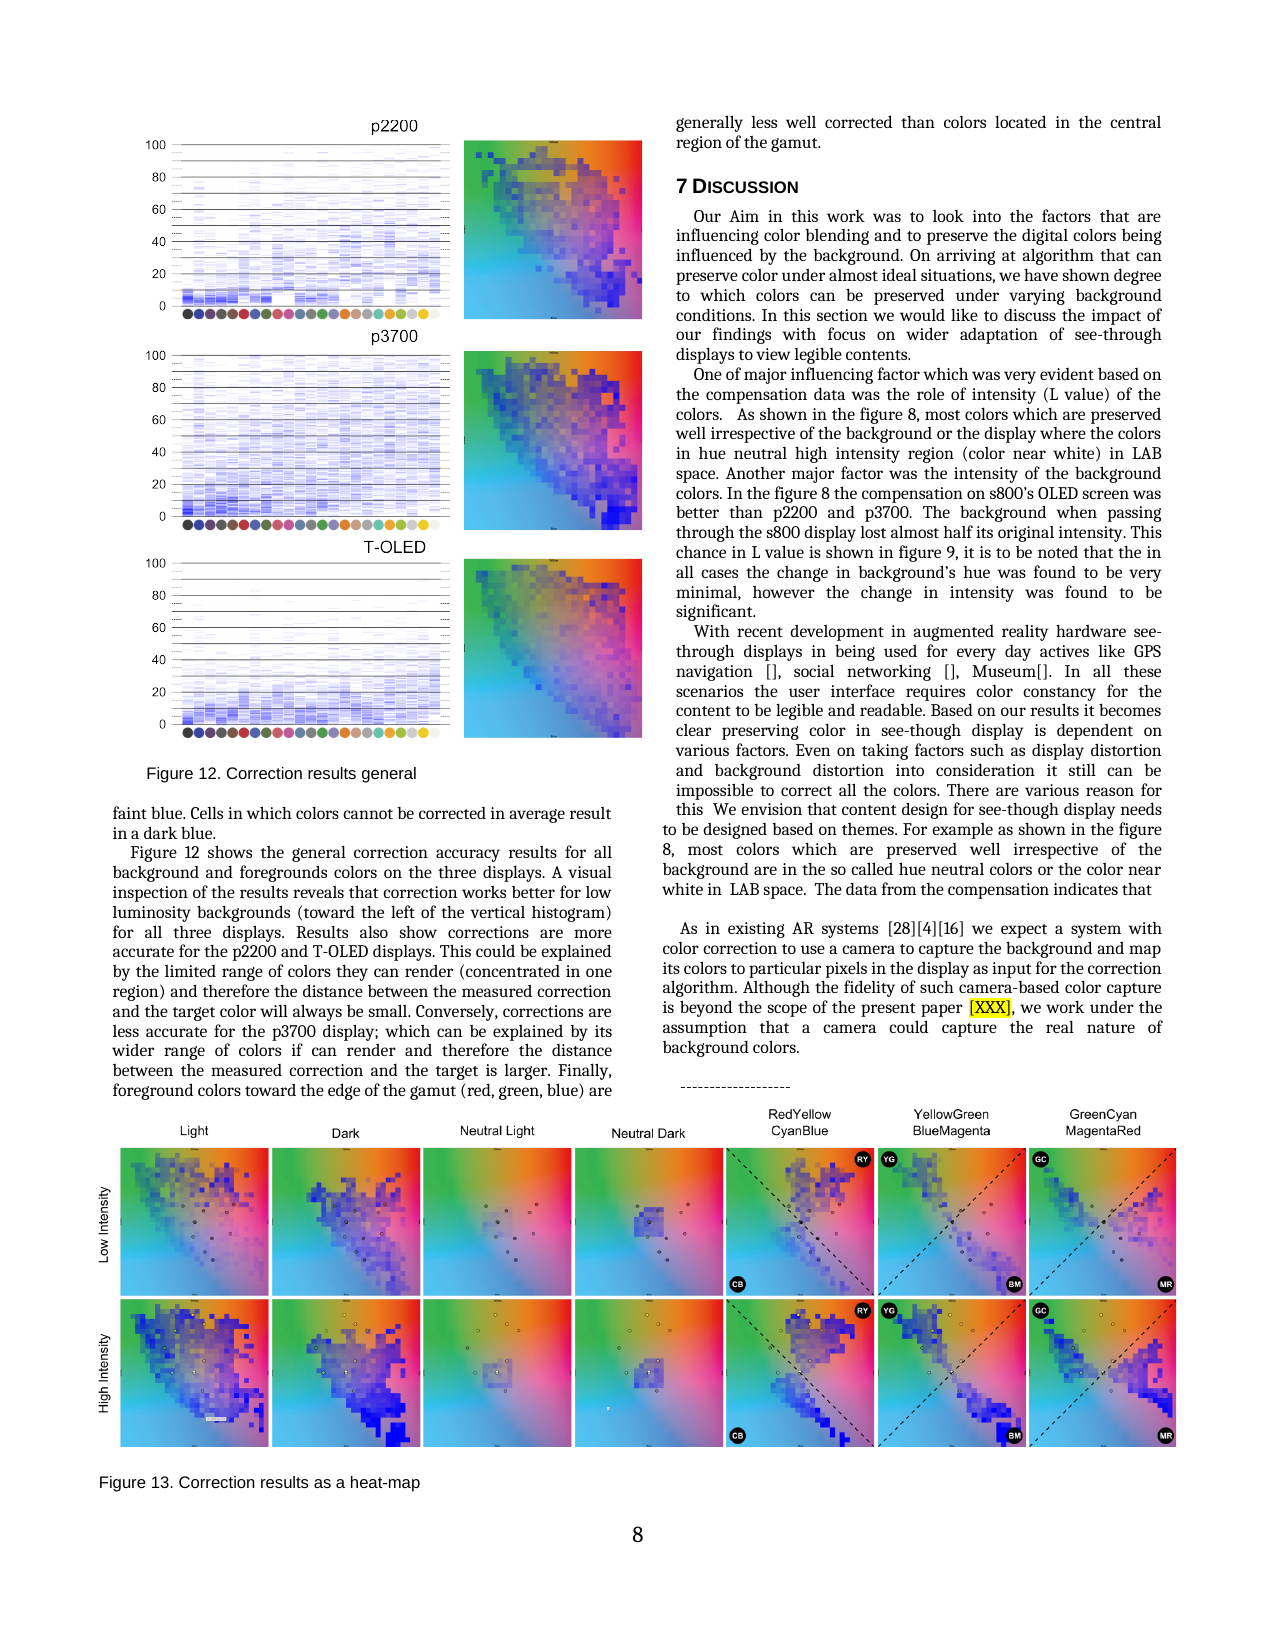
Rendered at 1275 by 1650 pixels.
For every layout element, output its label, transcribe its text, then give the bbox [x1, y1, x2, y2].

picture [98, 1109, 1177, 1447]
picture [146, 120, 643, 738]
text ------------------- [662, 1077, 1162, 1097]
text Figure 12 shows the general correction accuracy results for all background and foregrounds colors on the three displays. A visual inspection of the results reveals that correction works better for low luminosity backgrounds (toward the left of the vertical histogram) for all three displays. Results also show corrections are more accurate for the p2200 and T-OLED displays. This could be explained by the limited range of colors they can render (concentrated in one region) and therefore the distance between the measured correction and the target color will always be small. Conversely, corrections are less accurate for the p3700 display; which can be explained by its wider range of colors if can render and therefore the distance between the measured correction and the target is larger. Finally, foreground colors toward the edge of the gamut (red, green, blue) are generally less well corrected than colors located in the central region of the gamut. [112, 843, 613, 1100]
text With recent development in augmented reality hardware see-through displays in being used for every day actives like GPS navigation [], social networking [], Museum[]. In all these scenarios the user interface requires color constancy for the content to be legible and readable. Based on our results it becomes clear preserving color in see-though display is dependent on various factors. Even on taking factors such as display distortion and background distortion into consideration it still can be impossible to correct all the colors. There are various reason for this We envision that content design for see-though display needs to be designed based on themes. For example as shown in the figure 8, most colors which are preserved well irrespective of the background are in the so called hue neutral colors or the color near white in LAB space. The data from the compensation indicates that [662, 622, 1162, 899]
text As in existing AR systems [27][4][16] we expect a system with color correction to use a camera to capture the background and map its colors to particular pixels in the display as input for the correction algorithm. Although the fidelity of such camera-based color capture is beyond the scope of the present paper [XXX], we work under the assumption that a camera could capture the real nature of background colors. [662, 919, 1162, 1057]
list One of major influencing factor which was very evident based on the compensation data was the role of intensity (L value) of the colors. As shown in the figure 8, most colors which are preserved well irrespective of the background or the display where the colors in hue neutral high intensity region (color near white) in LAB space. Another major factor was the intensity of the background colors. In the figure 8 the compensation on s800’s OLED screen was better than p2200 and p3700. The background when passing through the s800 display lost almost half its original intensity. This chance in L value is shown in figure 9, it is to be noted that the in all cases the change in background’s hue was found to be very minimal, however the change in intensity was found to be significant. [662, 364, 1162, 622]
subtitle Discussion [662, 177, 1162, 198]
text Our Aim in this work was to look into the factors that are influencing color blending and to preserve the digital colors being influenced by the background. On arriving at algorithm that can preserve color under almost ideal situations, we have shown degree to which colors can be preserved under varying background conditions. In this section we would like to discuss the impact of our findings with focus on wider adaptation of see-through displays to view legible contents. [662, 206, 1162, 364]
